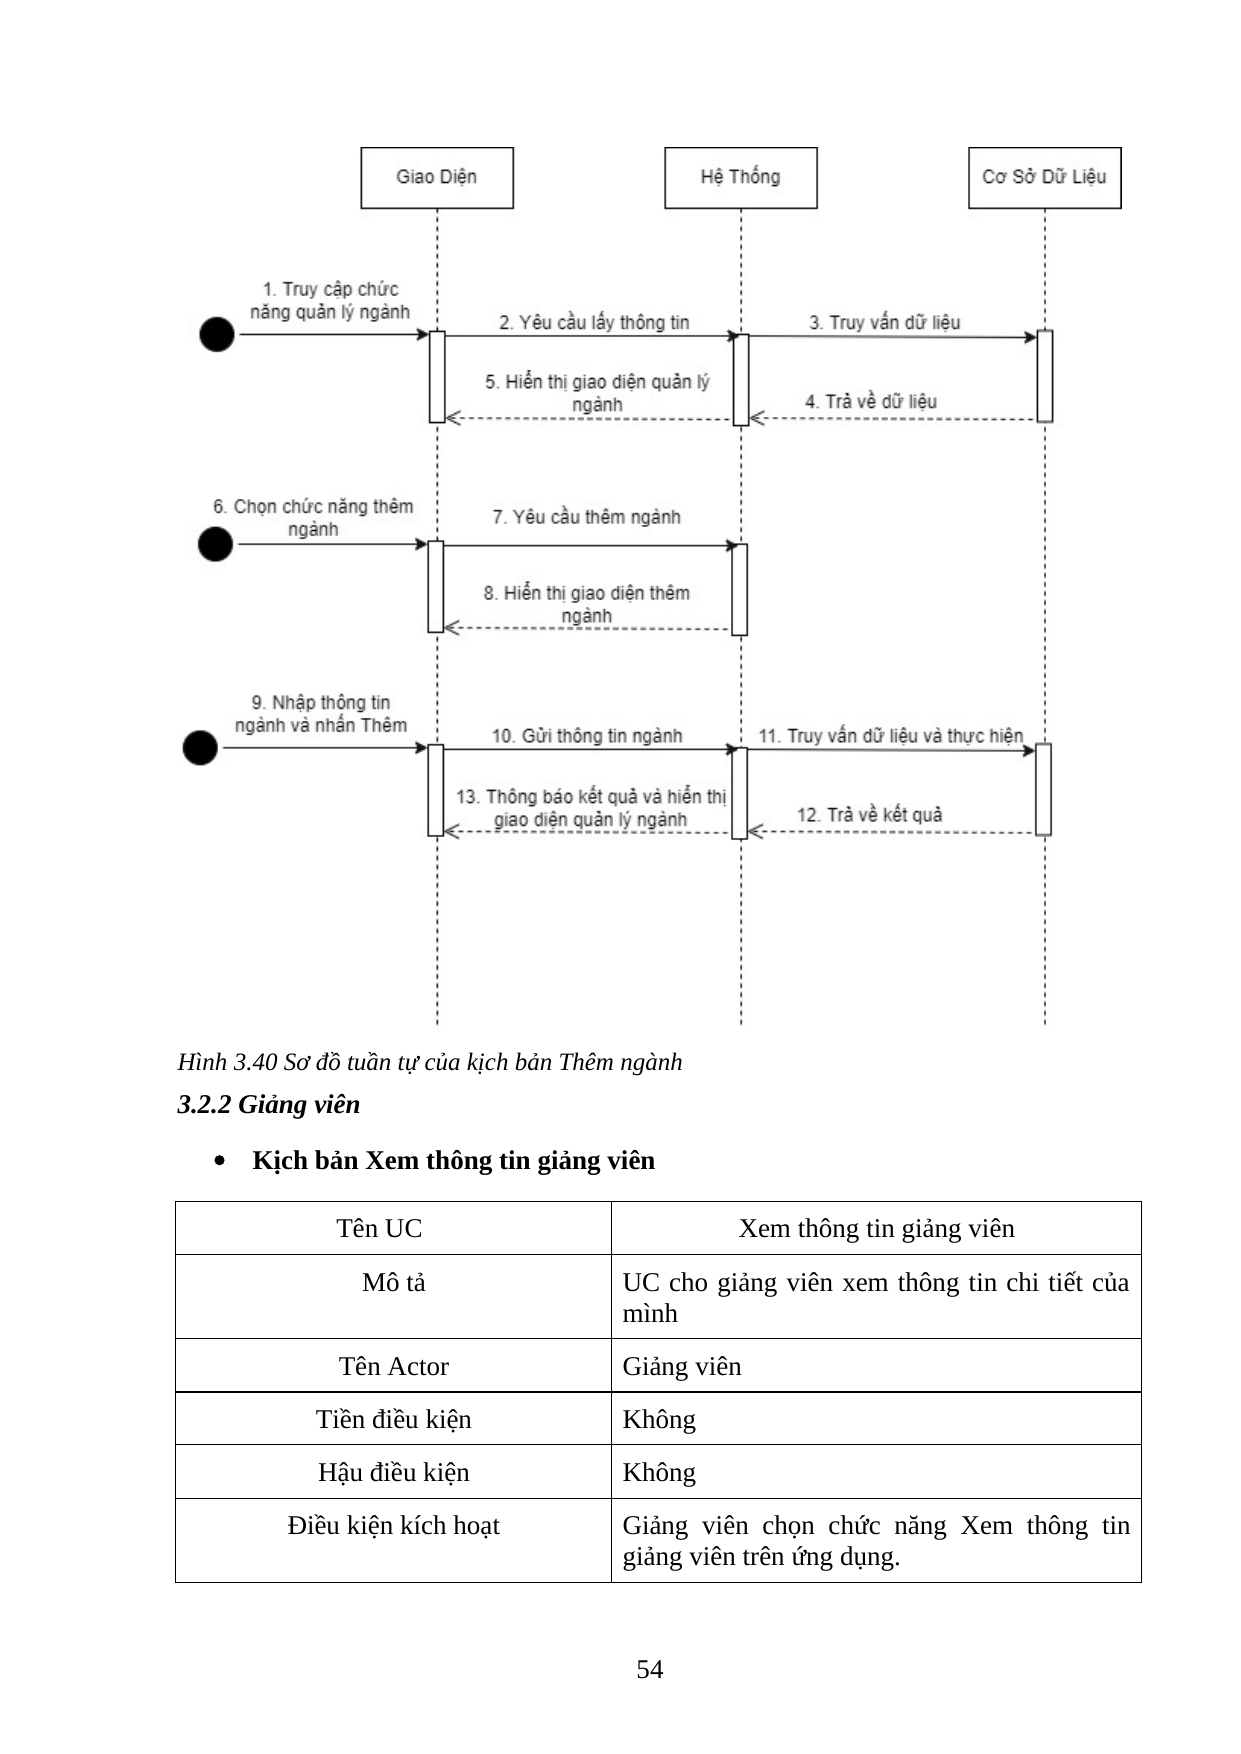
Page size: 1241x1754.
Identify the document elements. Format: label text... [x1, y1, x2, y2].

table_cell Tên Actor [176, 1339, 611, 1391]
table_header Tên UC [176, 1202, 611, 1254]
table_cell UC cho giảng viên xem thông tin chi tiết của mình [612, 1255, 1141, 1338]
table_cell Giảng viên [612, 1339, 1141, 1391]
picture [177, 147, 1122, 1030]
table_cell Hậu điều kiện [176, 1445, 611, 1497]
table_cell Không [612, 1445, 1141, 1497]
list Kịch bản Xem thông tin giảng viên [215, 1144, 1122, 1176]
table_cell Tiền điều kiện [176, 1393, 611, 1444]
subtitle Giảng viên [177, 1088, 1122, 1119]
table_cell Giảng viên chọn chức năng Xem thông tin giảng viên trên ứng dụng. [612, 1499, 1141, 1582]
table_cell Không [612, 1393, 1141, 1444]
table_header Xem thông tin giảng viên [612, 1202, 1141, 1254]
table_cell Mô tả [176, 1255, 611, 1338]
table_cell Điều kiện kích hoạt [176, 1499, 611, 1582]
